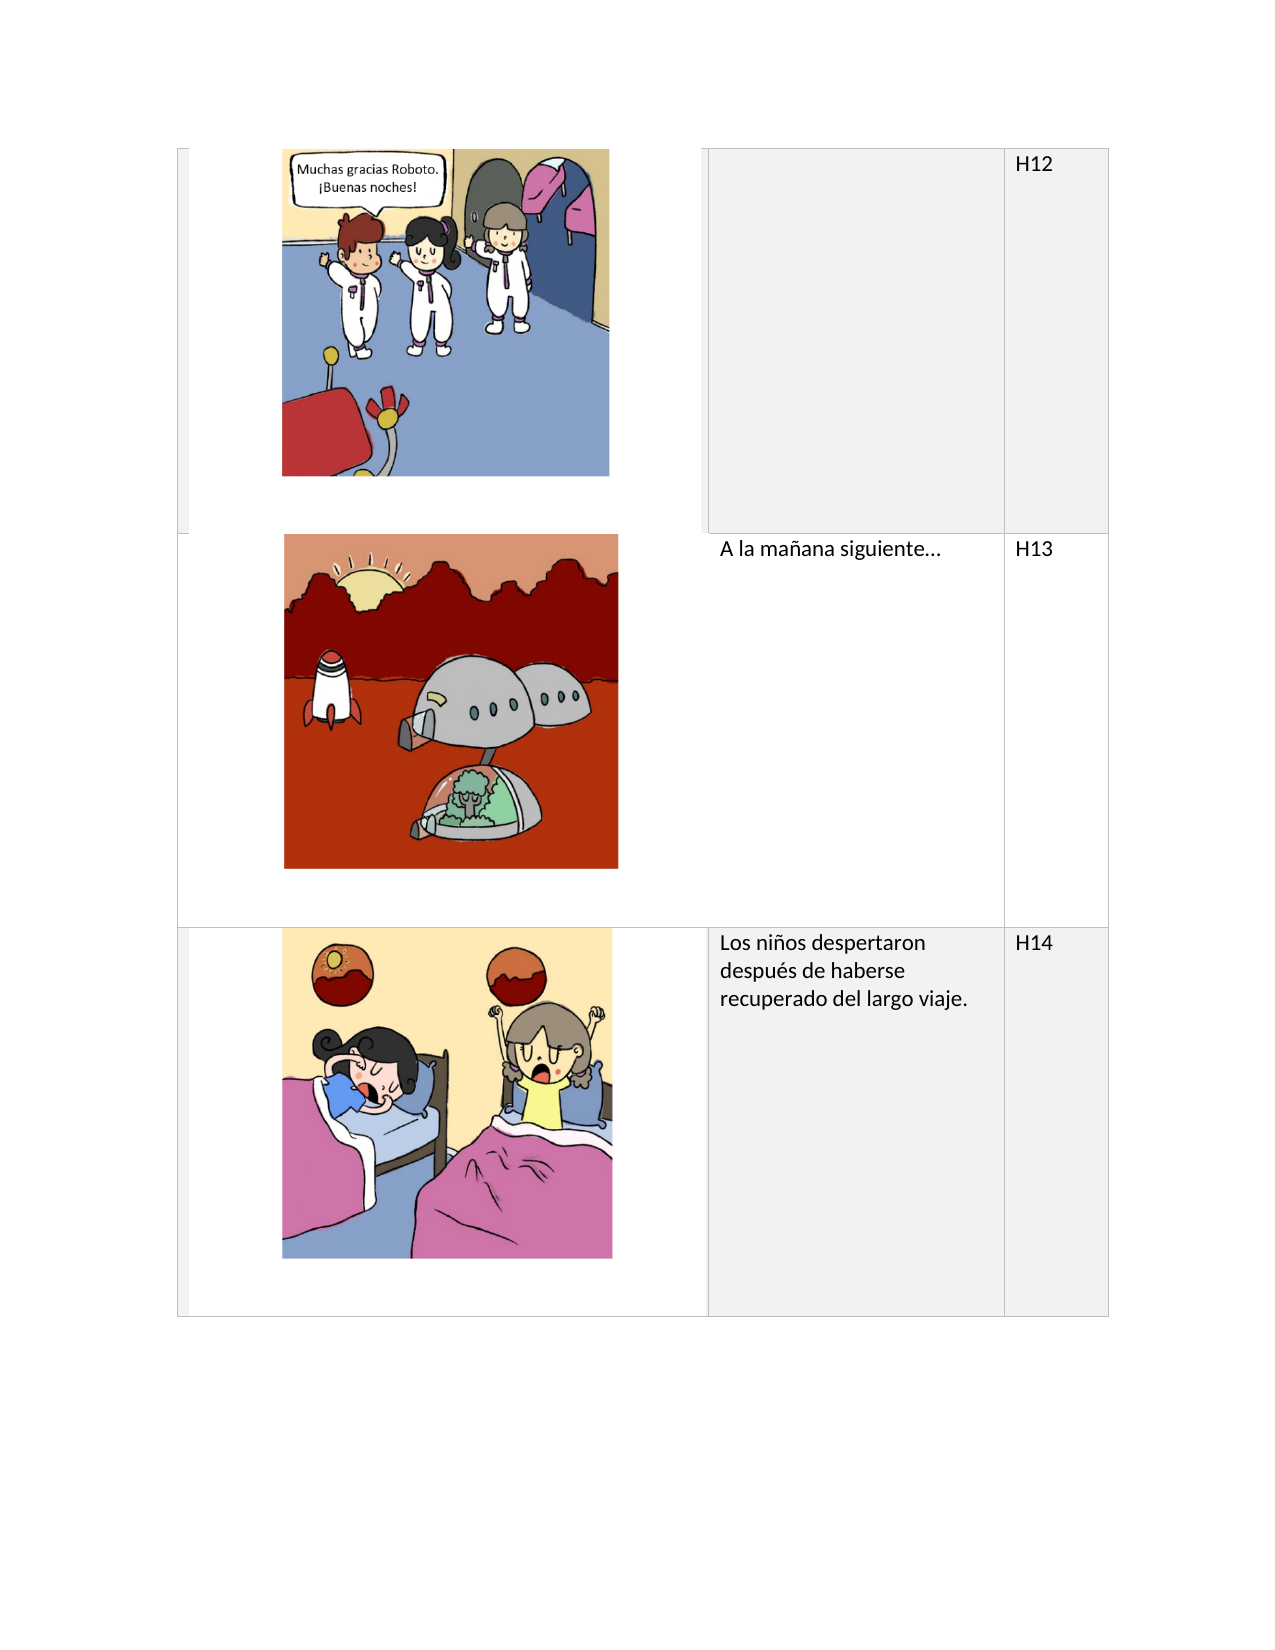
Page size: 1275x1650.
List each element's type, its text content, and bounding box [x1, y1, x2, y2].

table_cell H13 [1005, 534, 1108, 927]
picture [188, 148, 709, 927]
picture [188, 928, 706, 1316]
table_cell [178, 534, 188, 927]
table_cell Los niños despertaron después de haberse recuperado del largo viaje. [709, 928, 1004, 1316]
table_cell [178, 928, 188, 1316]
table_cell [702, 149, 708, 533]
table_cell [178, 149, 188, 533]
table_cell H12 [1005, 149, 1108, 533]
table_cell [709, 149, 1004, 533]
table_cell A la mañana siguiente… [709, 534, 1004, 927]
table_cell H14 [1005, 928, 1108, 1316]
